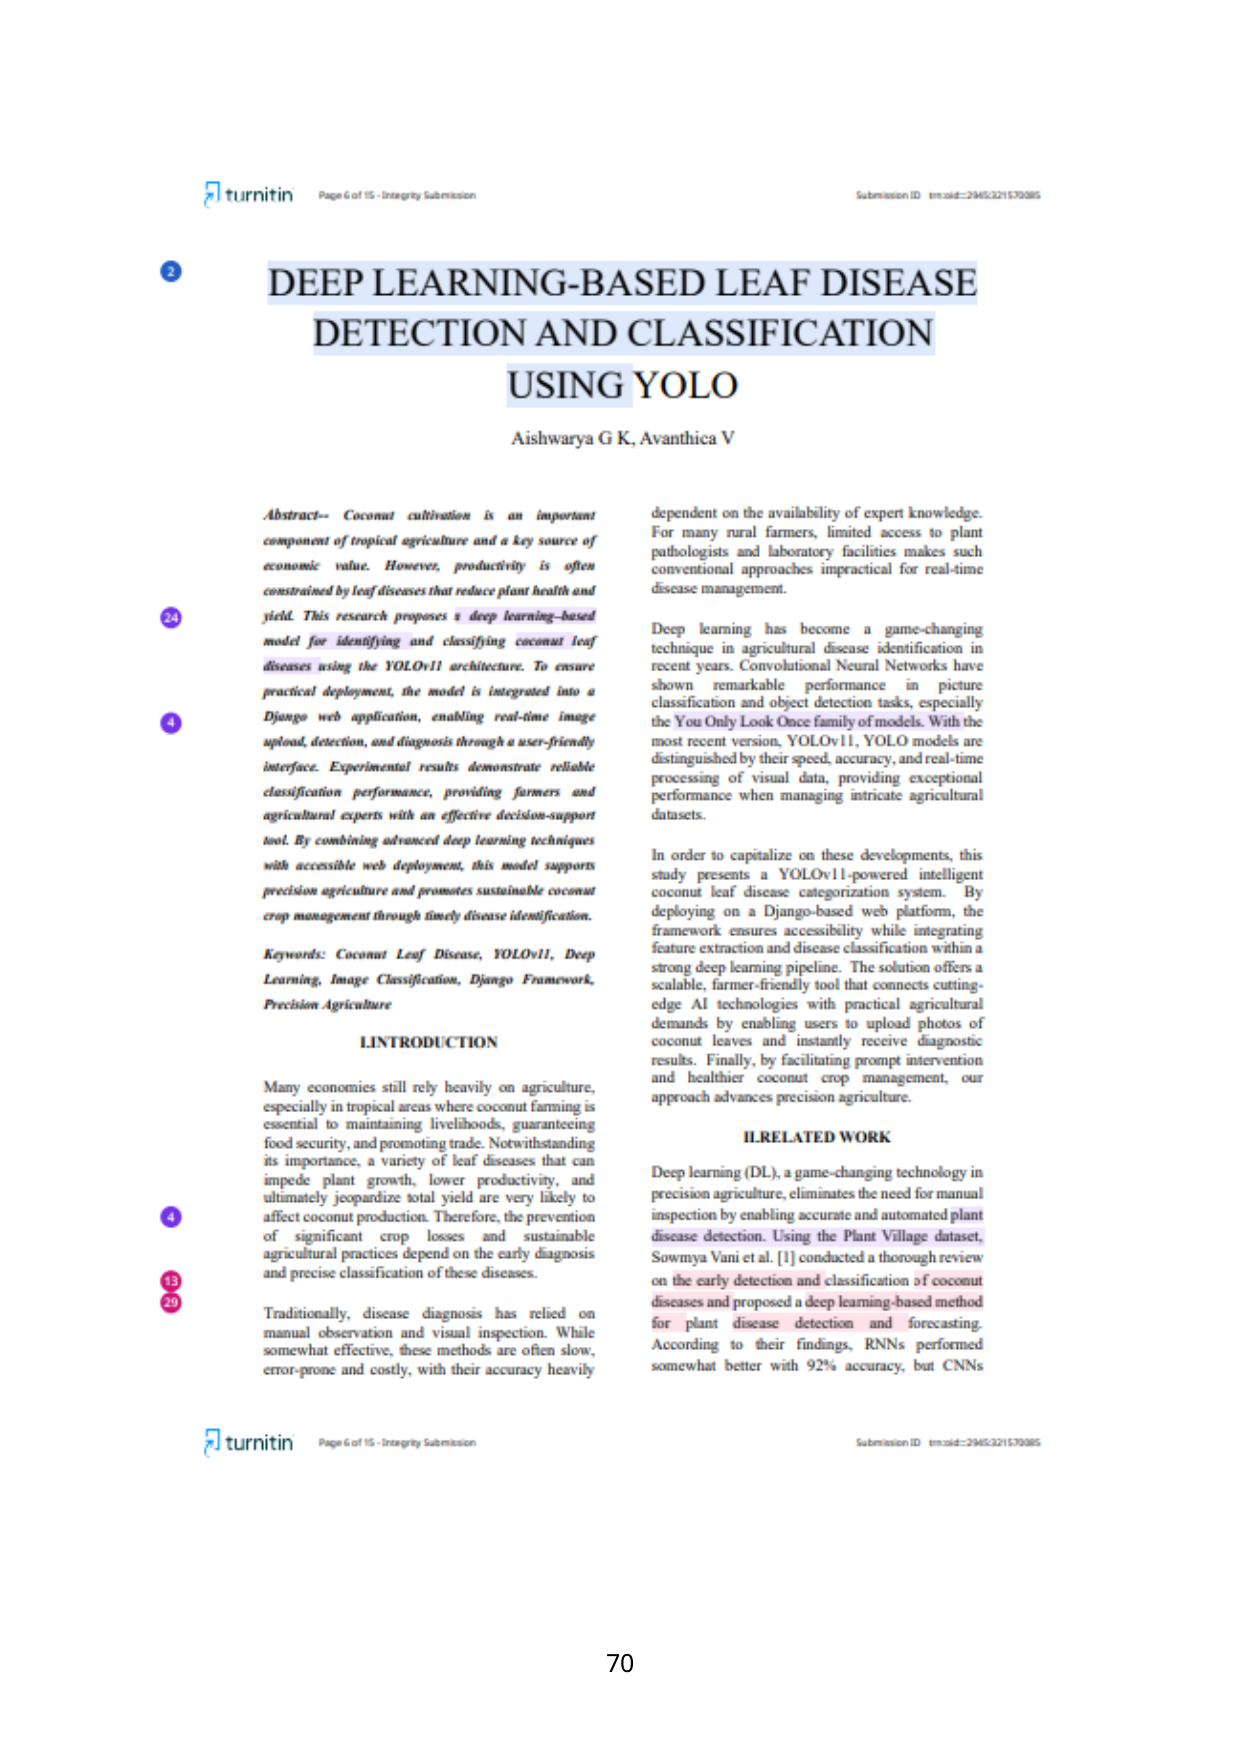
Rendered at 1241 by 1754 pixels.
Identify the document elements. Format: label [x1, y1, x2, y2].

picture [153, 150, 1087, 1493]
